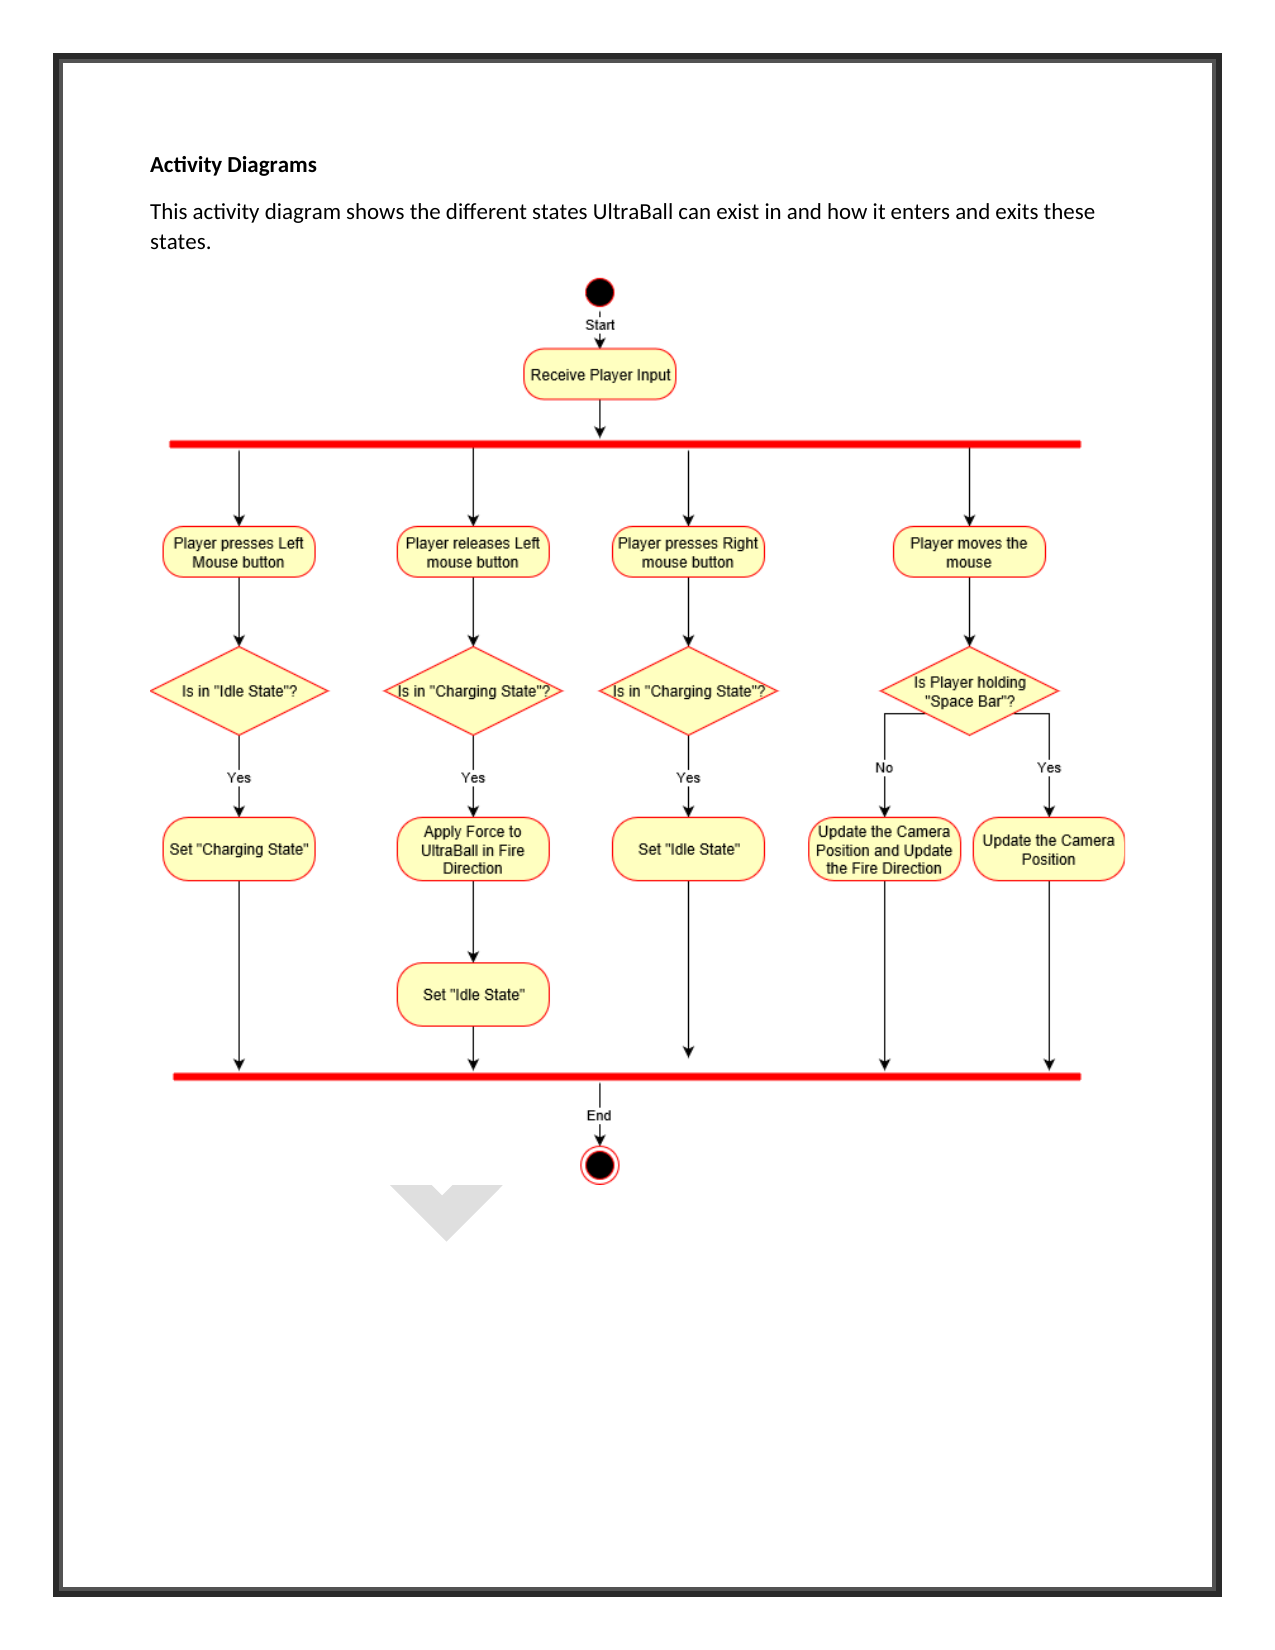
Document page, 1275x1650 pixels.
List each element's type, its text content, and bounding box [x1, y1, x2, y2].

picture [150, 273, 1125, 1185]
text This activity diagram shows the different states UltraBall can exist in and how it enters and exits these states. [150, 197, 1125, 255]
text Activity Diagrams [150, 150, 1125, 178]
